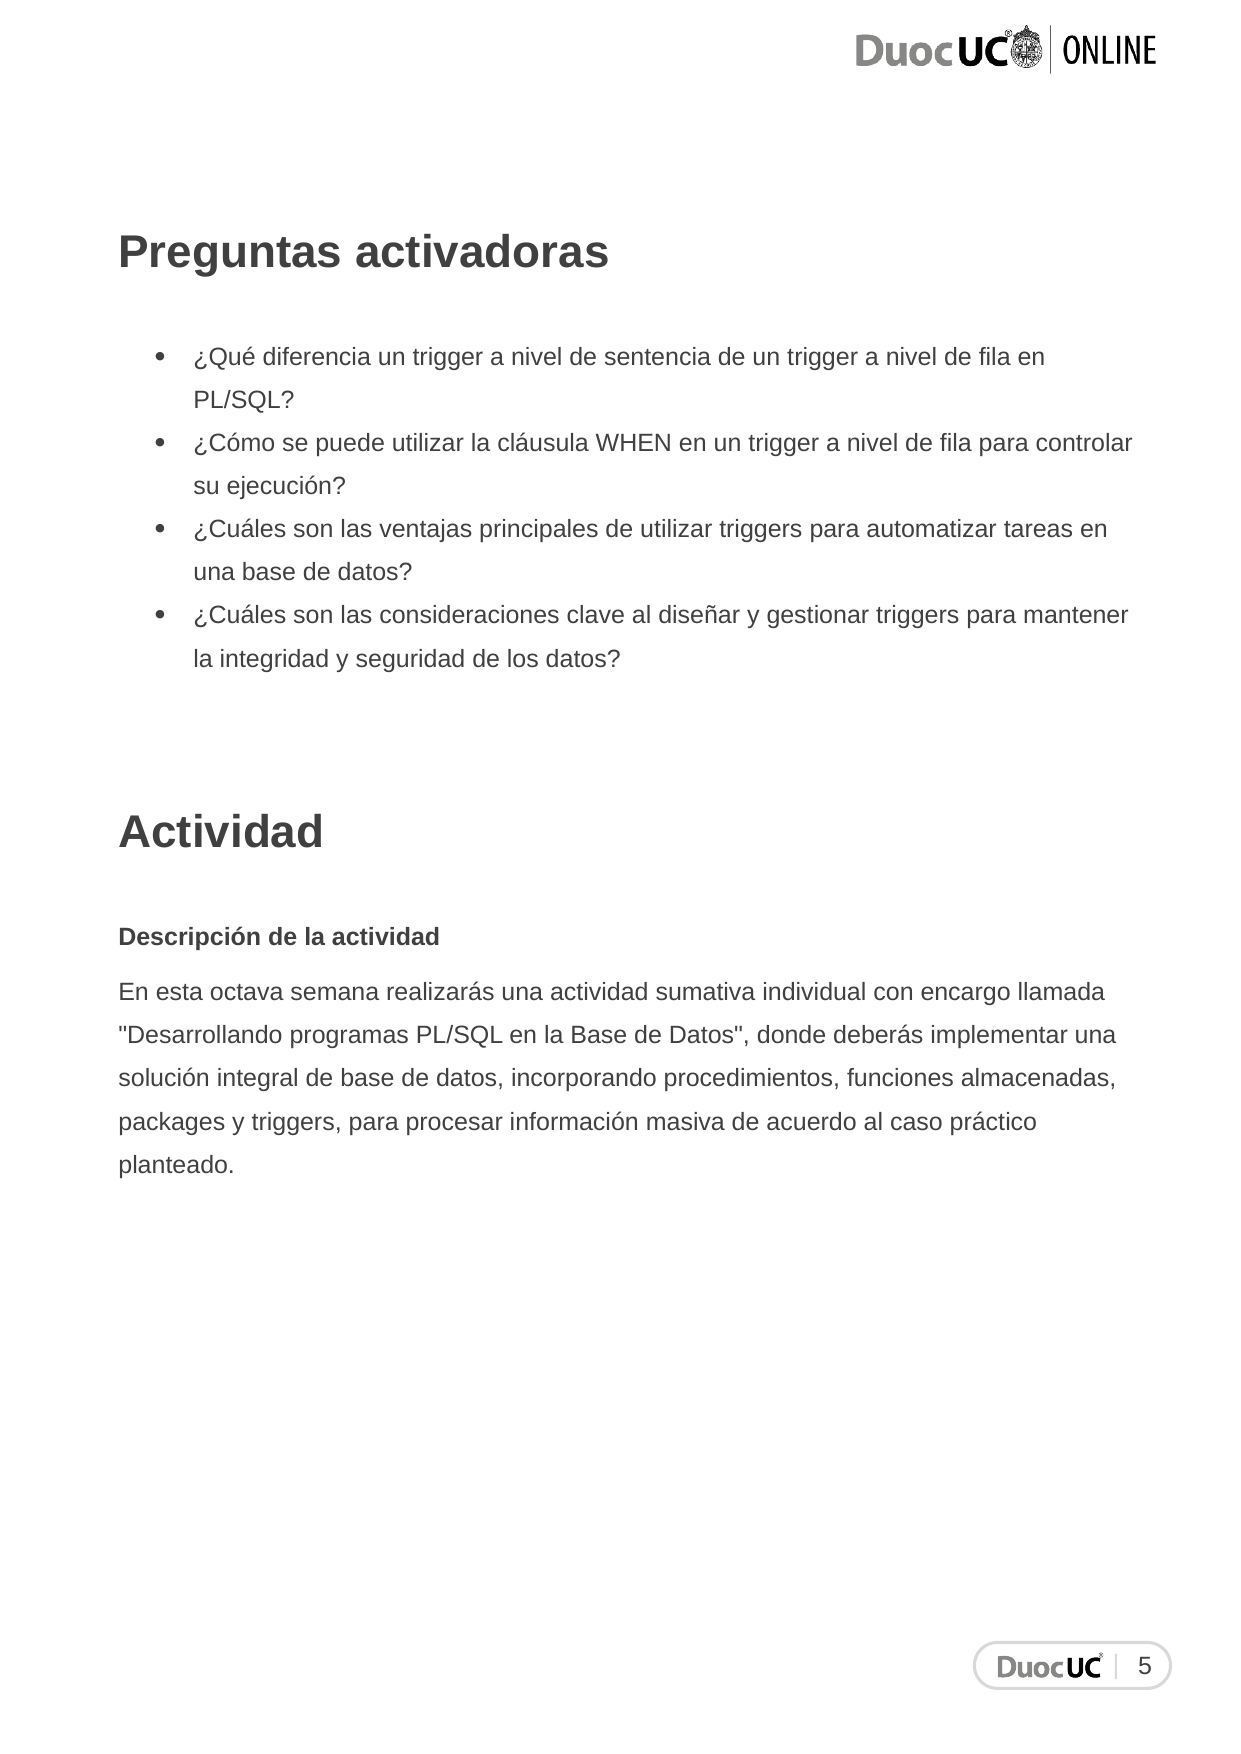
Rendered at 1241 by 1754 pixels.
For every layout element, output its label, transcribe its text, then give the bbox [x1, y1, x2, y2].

picture [984, 1645, 1117, 1686]
list ¿Cómo se puede utilizar la cláusula WHEN en un trigger a nivel de fila para controlar su ejecución? [156, 428, 1152, 500]
text En esta octava semana realizarás una actividad sumativa individual con encargo llamada "Desarrollando programas PL/SQL en la Base de Datos", donde deberás implementar una solución integral de base de datos, incorporando procedimientos, funciones almacenadas, packages y triggers, para procesar información masiva de acuerdo al caso práctico planteado. [118, 977, 1152, 1178]
list ¿Cuáles son las consideraciones clave al diseñar y gestionar triggers para mantener la integridad y seguridad de los datos? [156, 601, 1152, 672]
text Descripción de la actividad [118, 922, 1152, 950]
subtitle Preguntas activadoras [118, 225, 1152, 278]
picture [984, 1687, 1117, 1692]
list ¿Cuáles son las ventajas principales de utilizar triggers para automatizar tareas en una base de datos? [156, 514, 1152, 586]
list ¿Qué diferencia un trigger a nivel de sentencia de un trigger a nivel de fila en PL/SQL? [156, 341, 1152, 413]
picture [836, 0, 1176, 92]
subtitle Actividad [118, 805, 1152, 858]
